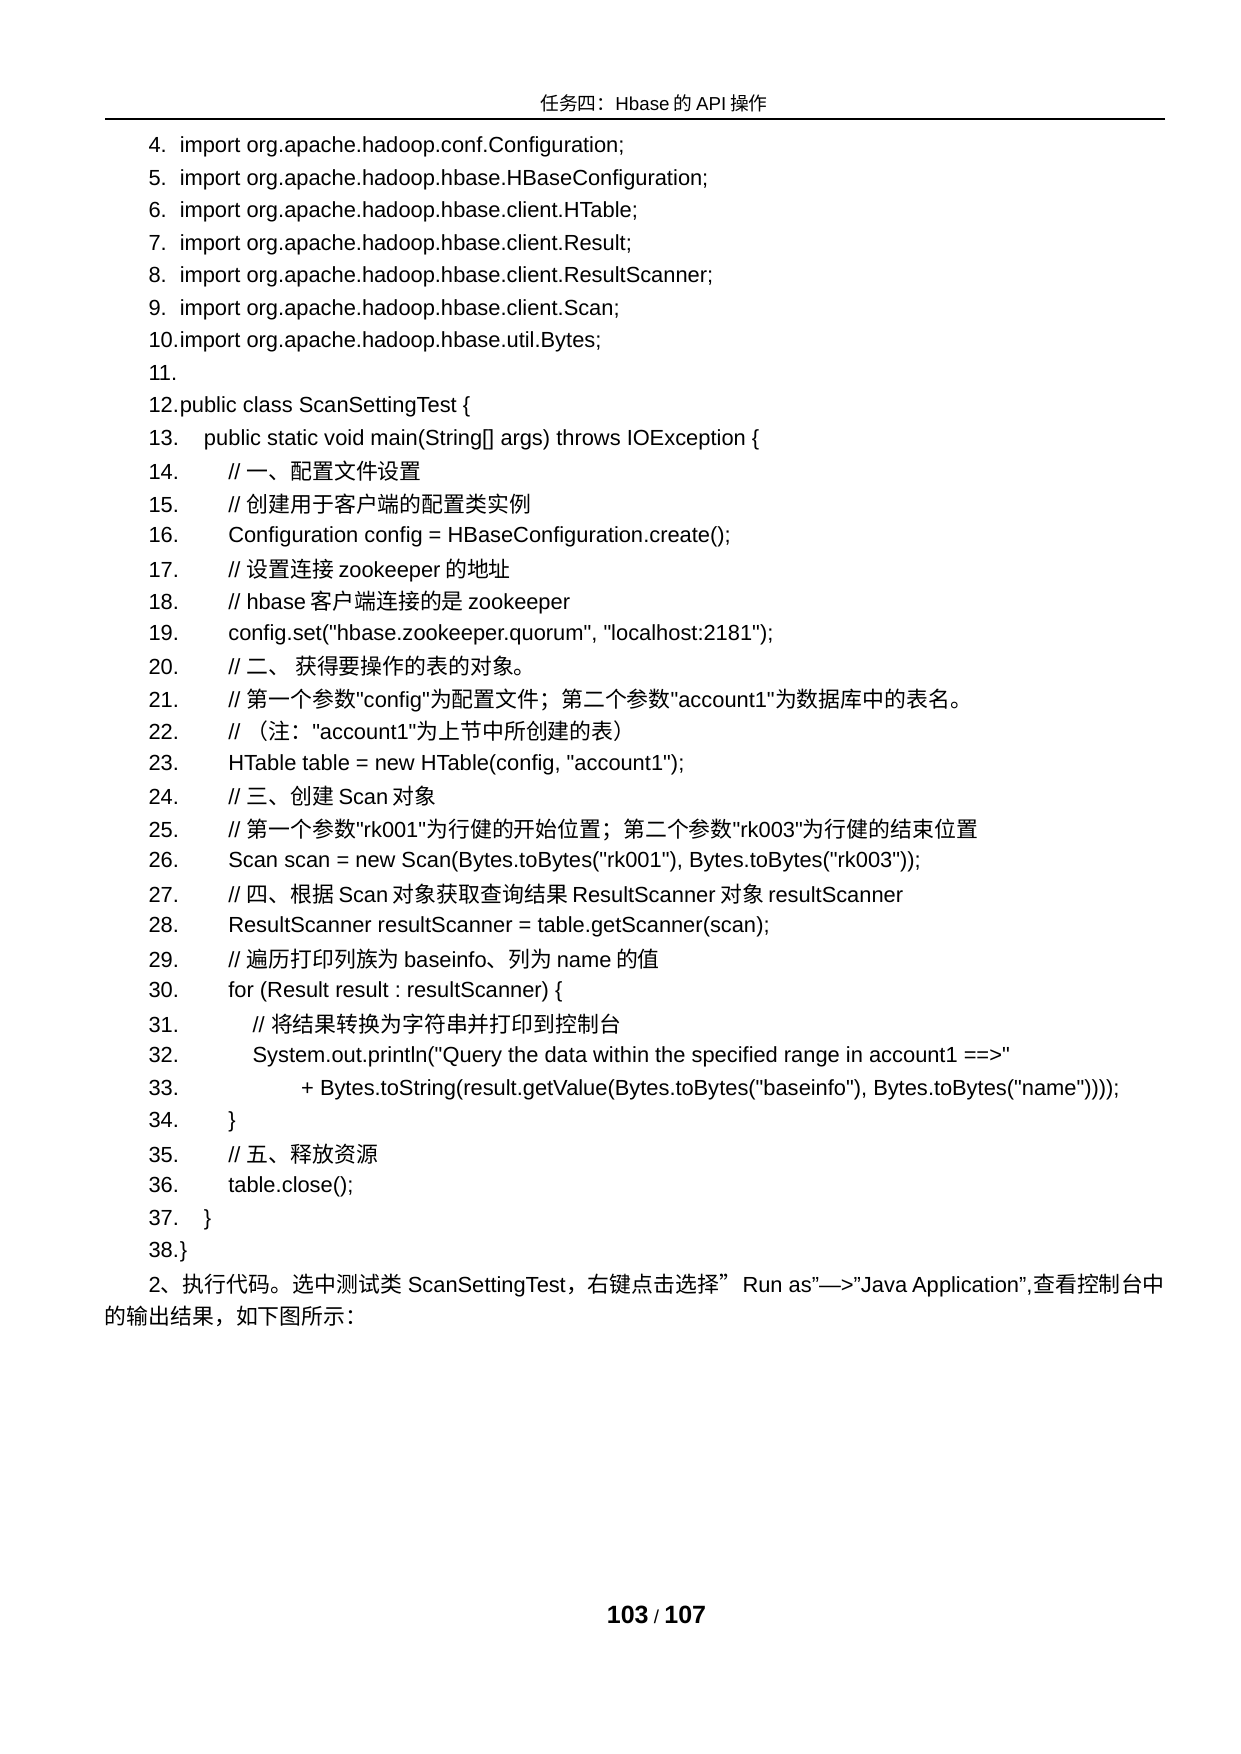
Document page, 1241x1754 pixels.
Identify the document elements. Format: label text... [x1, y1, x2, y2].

list // 一、配置文件设置 [104, 454, 1165, 486]
list // 五、释放资源 [104, 1136, 1165, 1169]
list public class ScanSettingTest { [104, 389, 1165, 421]
list import org.apache.hadoop.hbase.HBaseConfiguration; [104, 161, 1165, 194]
list import org.apache.hadoop.hbase.client.Result; [104, 226, 1165, 259]
text 2、执行代码。选中测试类ScanSettingTest，右键点击选择”Run as”—>”Java Application”,查看控制台中的输出结果，如下图所示： [104, 1266, 1165, 1331]
list // 创建用于客户端的配置类实例 [104, 486, 1165, 519]
list System.out.println("Query the data within the specified range in account1 ==>" [104, 1039, 1165, 1071]
list // 第一个参数"rk001"为行健的开始位置；第二个参数"rk003"为行健的结束位置 [104, 811, 1165, 844]
list HTable table = new HTable(config, "account1"); [104, 746, 1165, 779]
list public static void main(String[] args) throws IOException { [104, 421, 1165, 454]
list // 四、根据Scan对象获取查询结果ResultScanner对象resultScanner [104, 876, 1165, 909]
list // 遍历打印列族为baseinfo、列为name的值 [104, 941, 1165, 974]
list table.close(); [104, 1169, 1165, 1201]
list import org.apache.hadoop.hbase.client.HTable; [104, 194, 1165, 226]
list } [104, 1201, 1165, 1234]
list ResultScanner resultScanner = table.getScanner(scan); [104, 909, 1165, 941]
list Configuration config = HBaseConfiguration.create(); [104, 519, 1165, 551]
list // 将结果转换为字符串并打印到控制台 [104, 1006, 1165, 1039]
list // 三、创建Scan对象 [104, 779, 1165, 811]
list Scan scan = new Scan(Bytes.toBytes("rk001"), Bytes.toBytes("rk003")); [104, 844, 1165, 876]
list // （注："account1"为上节中所创建的表） [104, 714, 1165, 746]
list import org.apache.hadoop.hbase.client.ResultScanner; [104, 259, 1165, 291]
list // 二、 获得要操作的表的对象。 [104, 649, 1165, 681]
list + Bytes.toString(result.getValue(Bytes.toBytes("baseinfo"), Bytes.toBytes("name")))); [104, 1071, 1165, 1104]
list // 第一个参数"config"为配置文件；第二个参数"account1"为数据库中的表名。 [104, 681, 1165, 714]
list import org.apache.hadoop.hbase.util.Bytes; [104, 324, 1165, 356]
list config.set("hbase.zookeeper.quorum", "localhost:2181"); [104, 616, 1165, 649]
list } [104, 1104, 1165, 1136]
list import org.apache.hadoop.hbase.client.Scan; [104, 291, 1165, 324]
list } [104, 1234, 1165, 1266]
list import org.apache.hadoop.conf.Configuration; [104, 129, 1165, 161]
list // 设置连接zookeeper的地址 [104, 551, 1165, 584]
list // hbase客户端连接的是zookeeper [104, 584, 1165, 616]
list for (Result result : resultScanner) { [104, 974, 1165, 1006]
